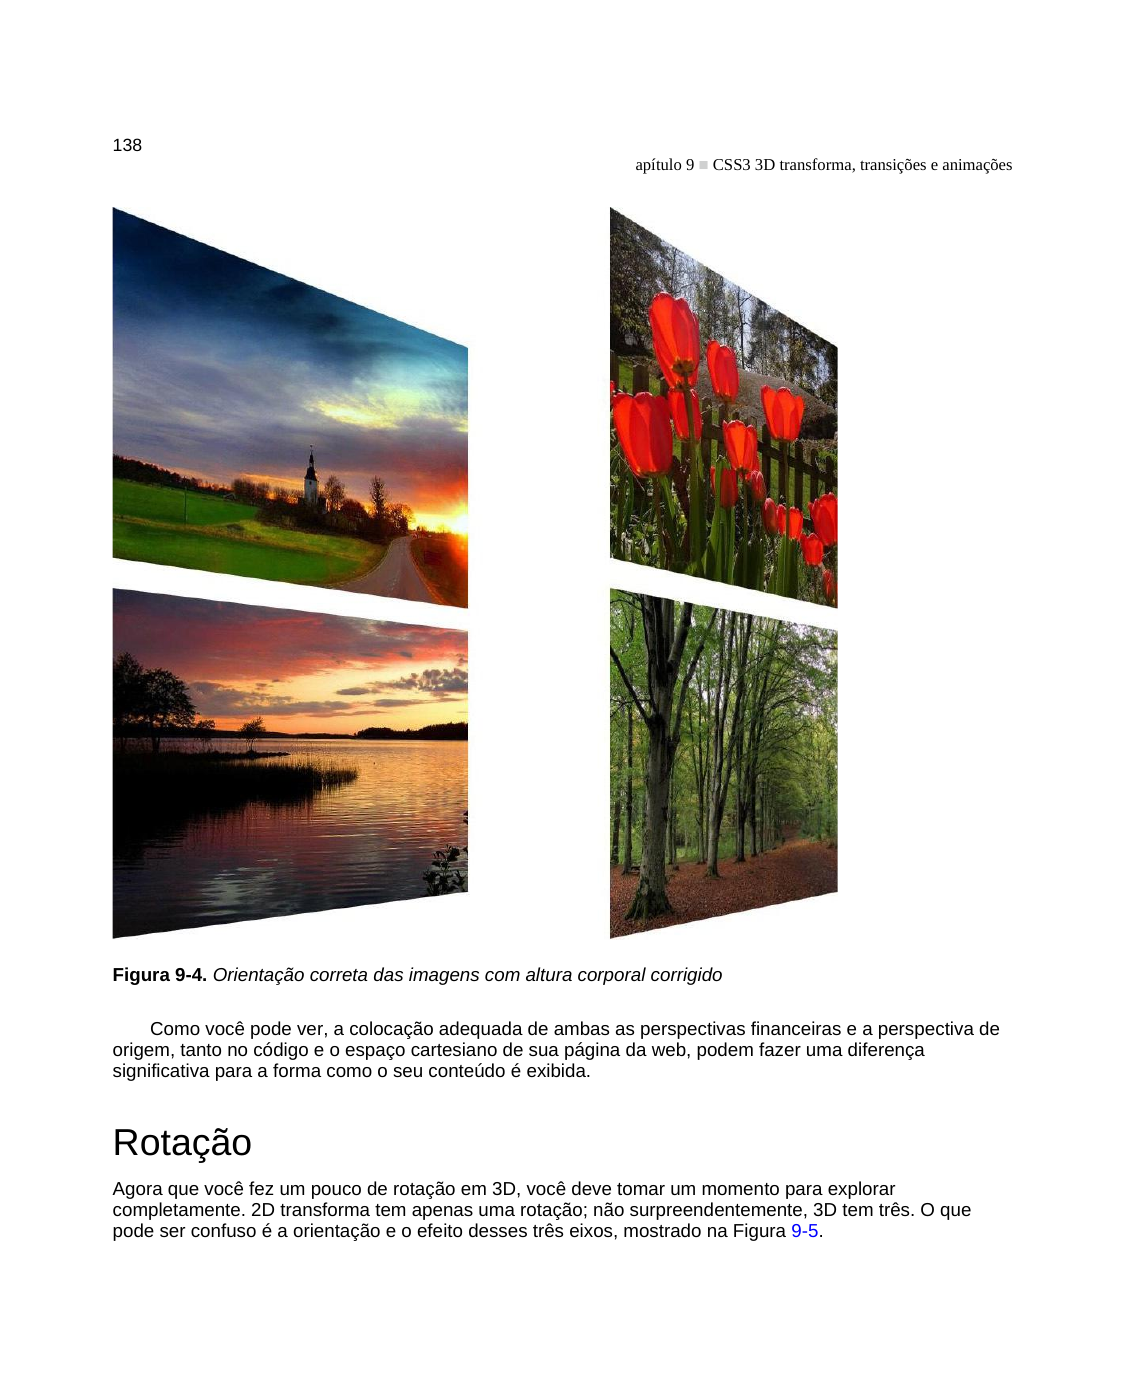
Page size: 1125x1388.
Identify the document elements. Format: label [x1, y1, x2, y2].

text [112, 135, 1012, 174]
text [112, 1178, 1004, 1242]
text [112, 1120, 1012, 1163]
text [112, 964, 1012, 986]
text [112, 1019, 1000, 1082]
picture [112, 207, 838, 940]
